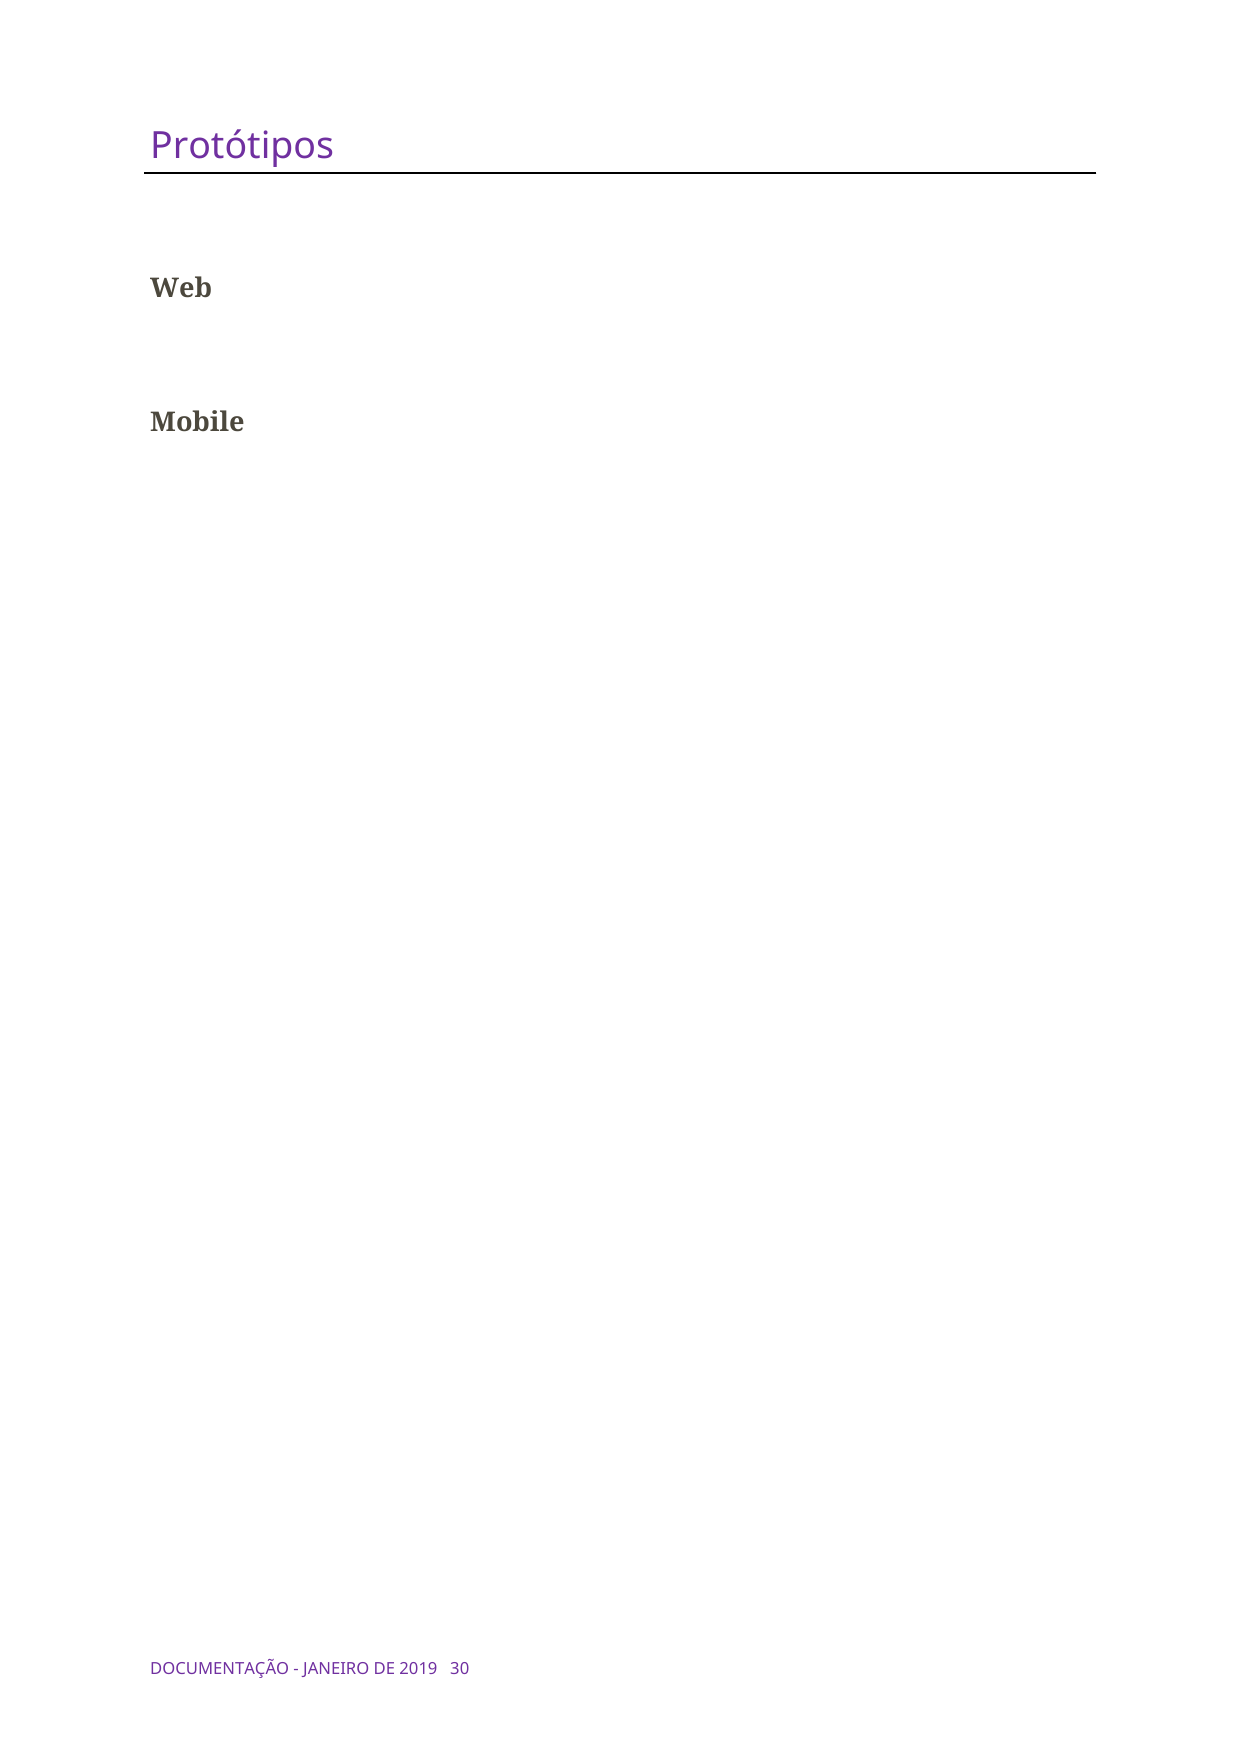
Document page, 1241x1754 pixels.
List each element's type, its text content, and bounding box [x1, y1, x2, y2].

text Web [150, 268, 1090, 305]
text Mobile [150, 402, 1090, 439]
text Protótipos [144, 112, 1096, 172]
